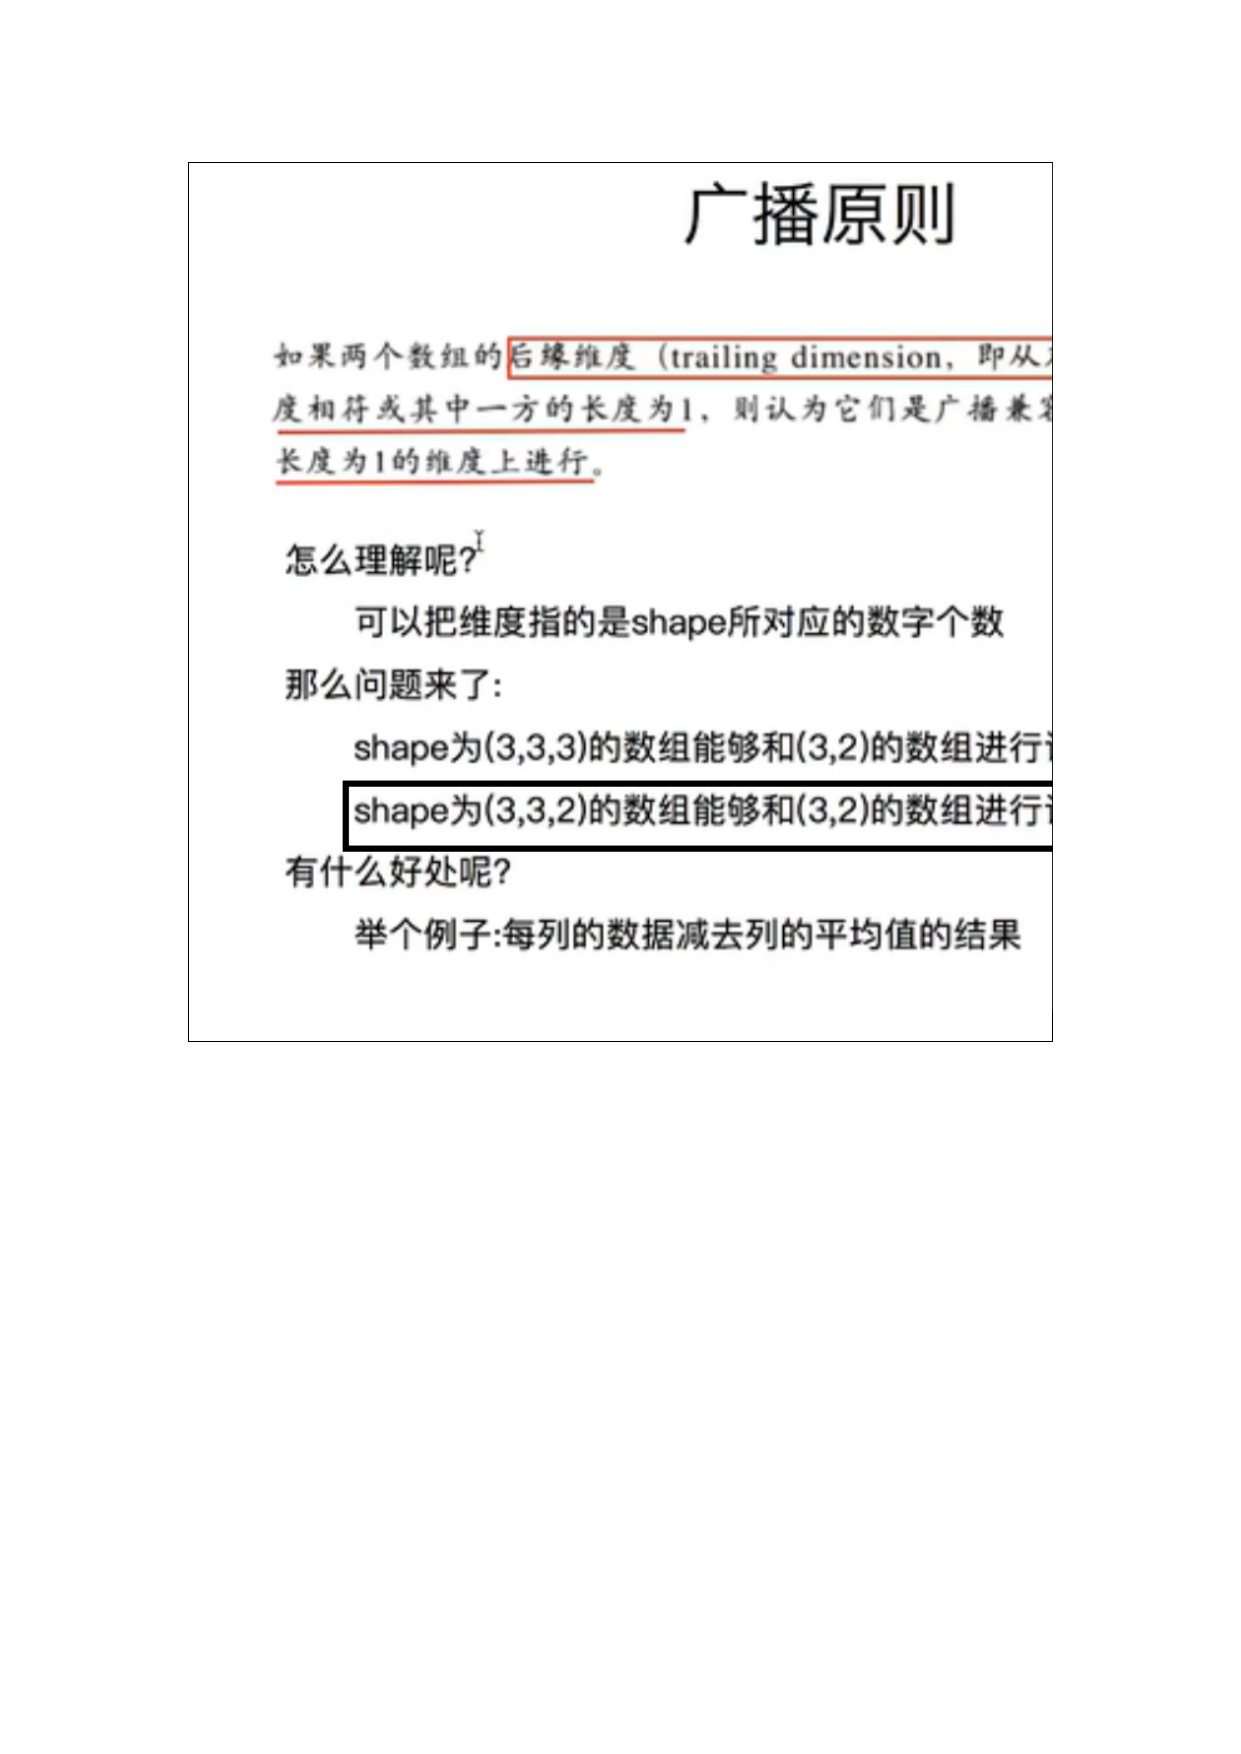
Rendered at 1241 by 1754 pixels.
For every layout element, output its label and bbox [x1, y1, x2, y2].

table_cell [189, 163, 1052, 1041]
picture [199, 163, 1053, 1012]
